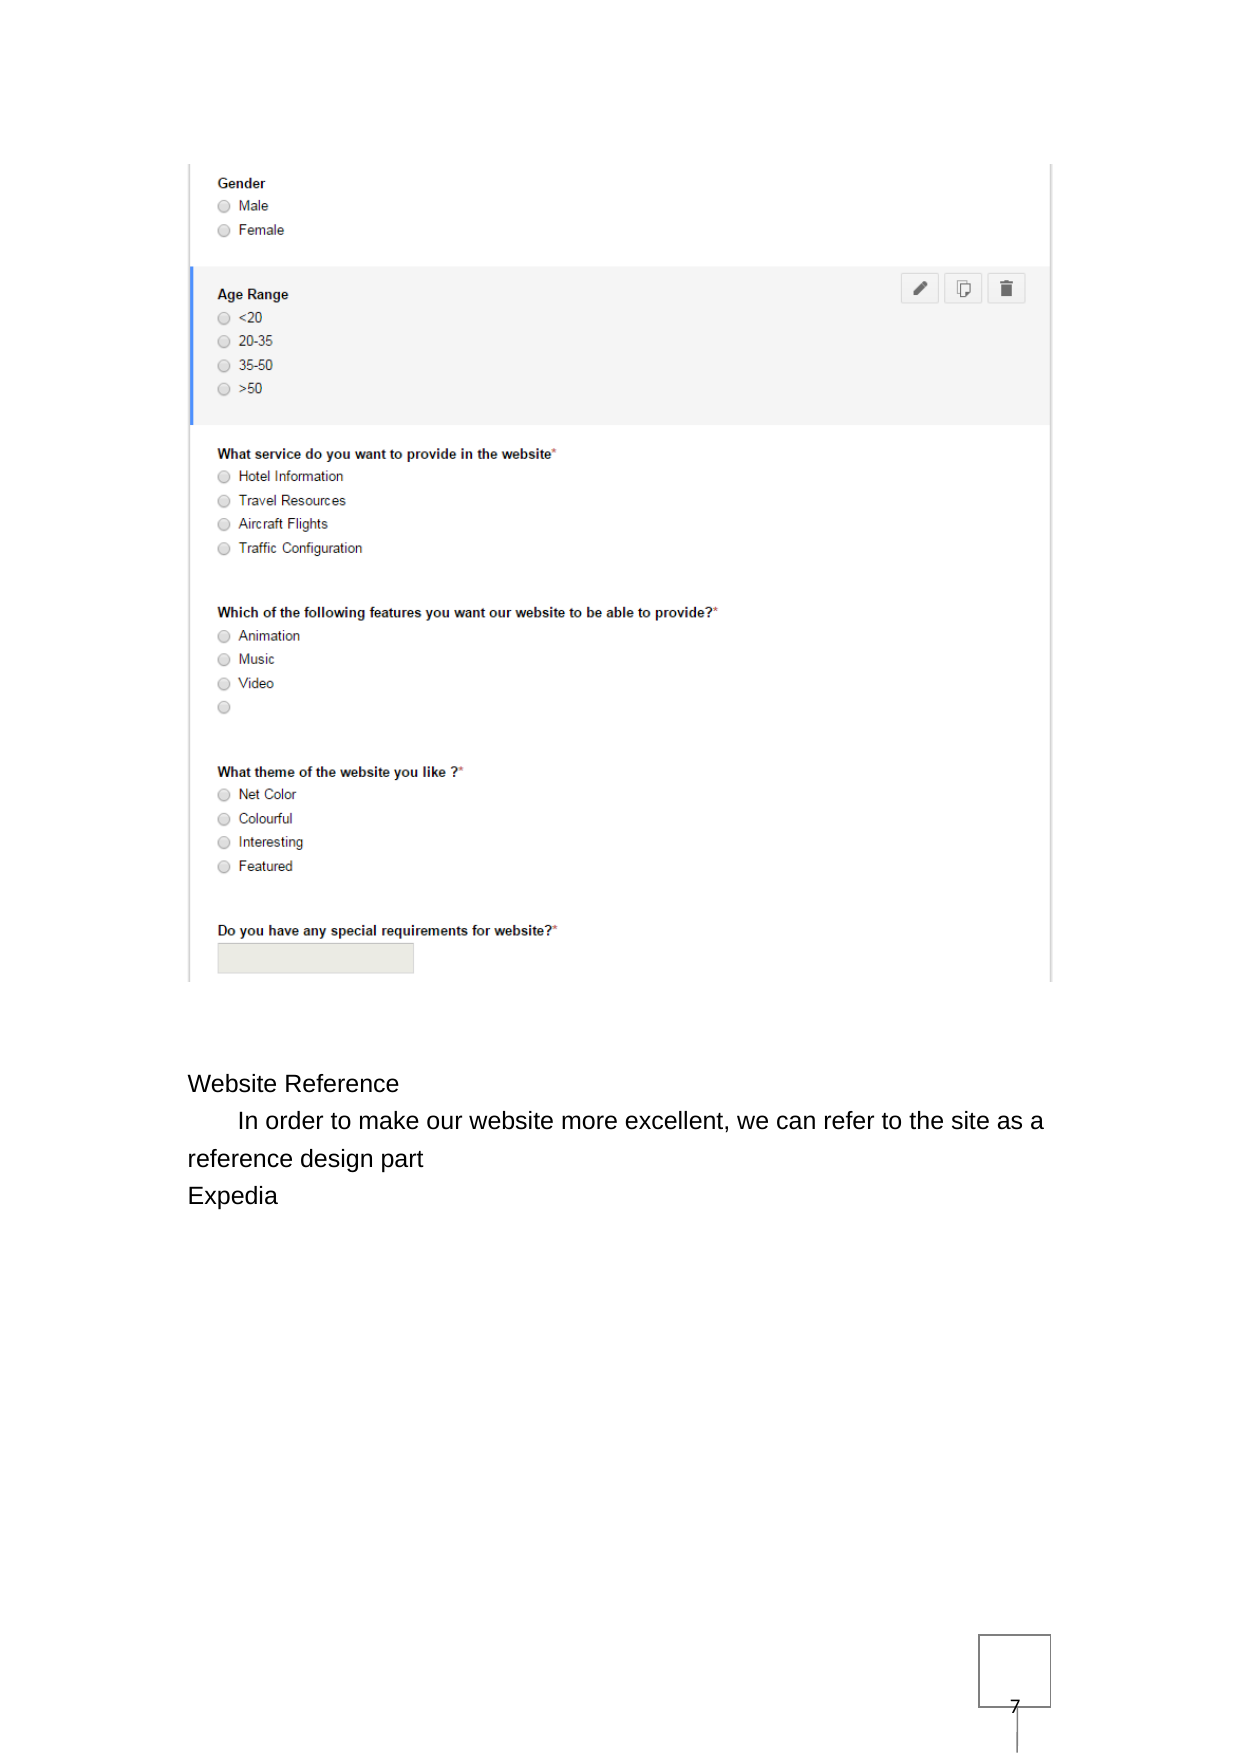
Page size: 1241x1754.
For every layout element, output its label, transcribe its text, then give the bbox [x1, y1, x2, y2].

picture [187, 164, 1053, 982]
text In order to make our website more excellent, we can refer to the site as a reference design part [187, 1102, 1053, 1177]
text Expedia [187, 1177, 1053, 1214]
text Website Reference [187, 1064, 1053, 1102]
